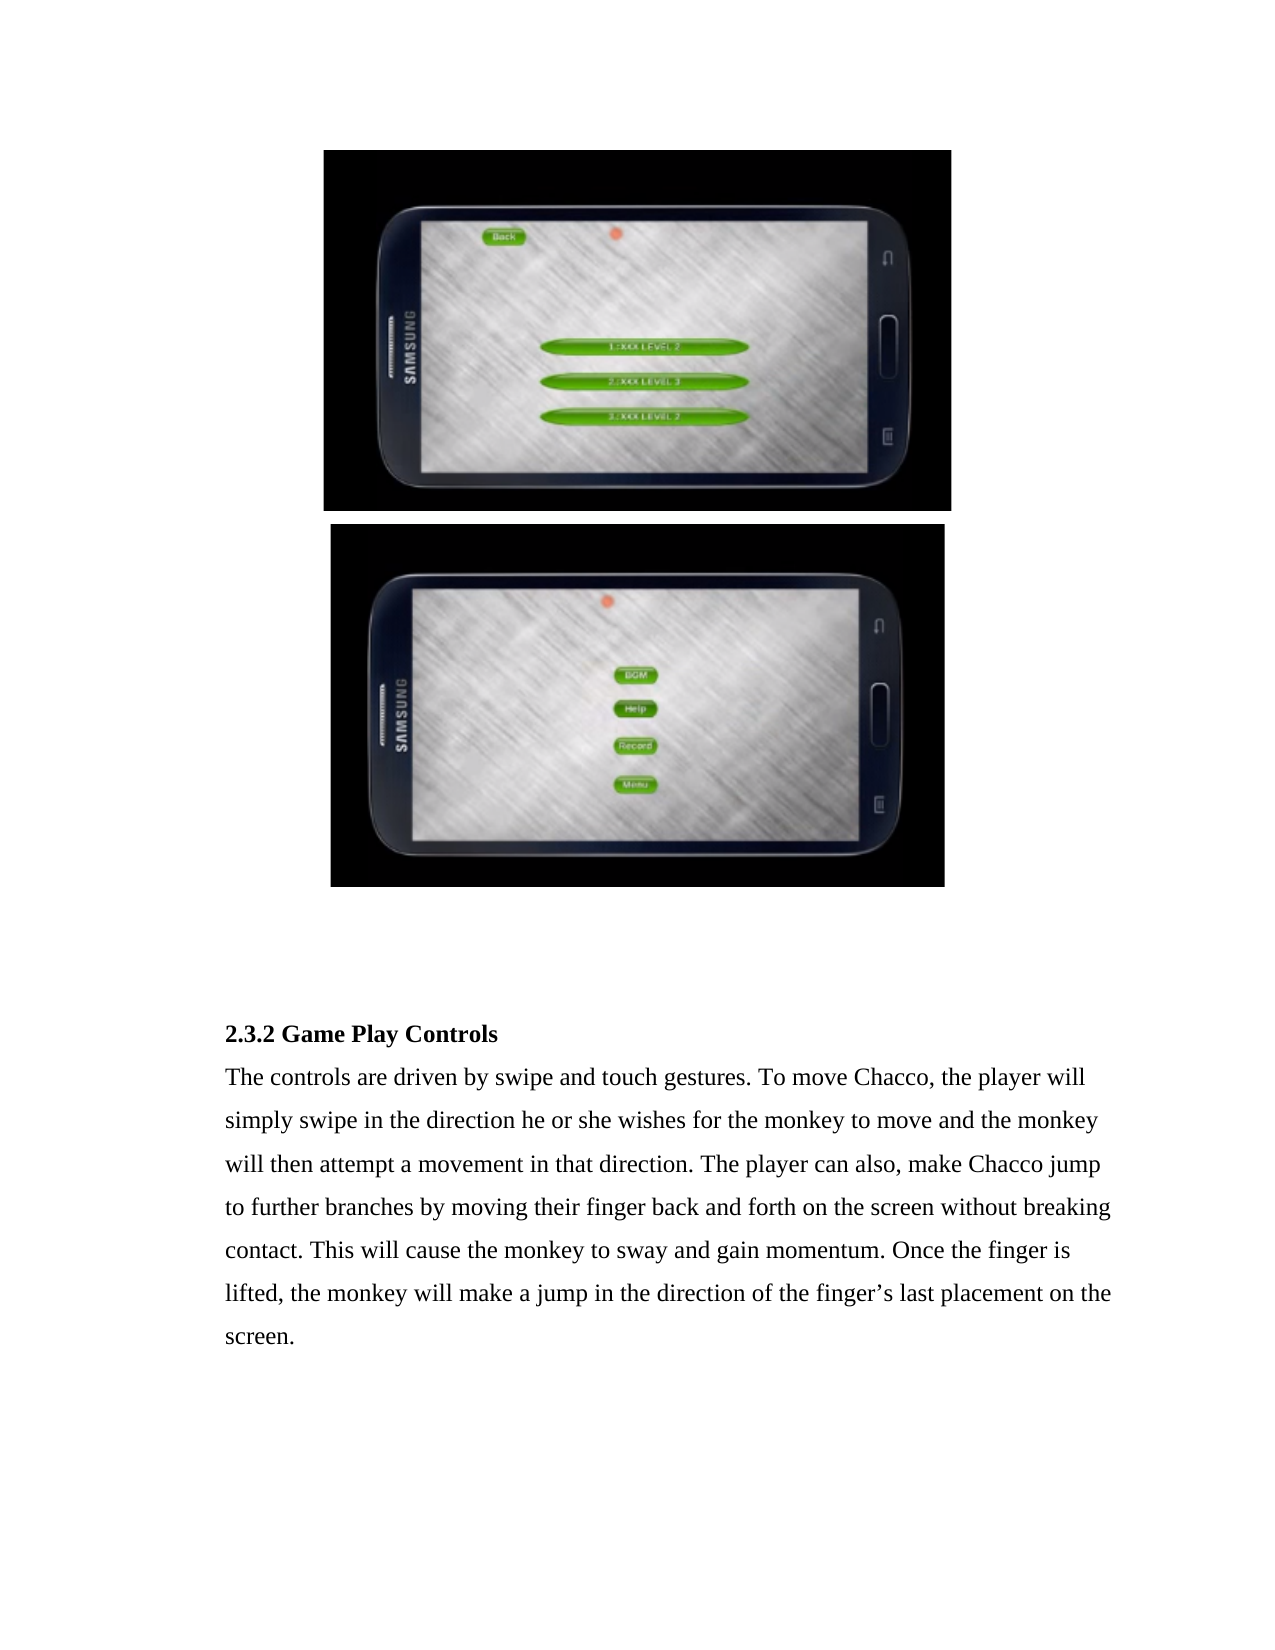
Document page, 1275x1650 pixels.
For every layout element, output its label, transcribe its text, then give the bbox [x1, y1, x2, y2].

text 2.3.2 Game Play Controls [150, 1019, 1125, 1048]
picture [323, 150, 952, 511]
text The controls are driven by swipe and touch gestures. To move Chacco, the player will simply swipe in the direction he or she wishes for the monkey to move and the monkey will then attempt a movement in that direction. The player can also, make Chacco jump to further branches by moving their finger back and forth on the screen without breaking contact. This will cause the monkey to sway and gain momentum. Once the finger is lifted, the monkey will make a jump in the direction of the finger’s last placement on the screen. [225, 1062, 1125, 1350]
picture [330, 524, 945, 887]
